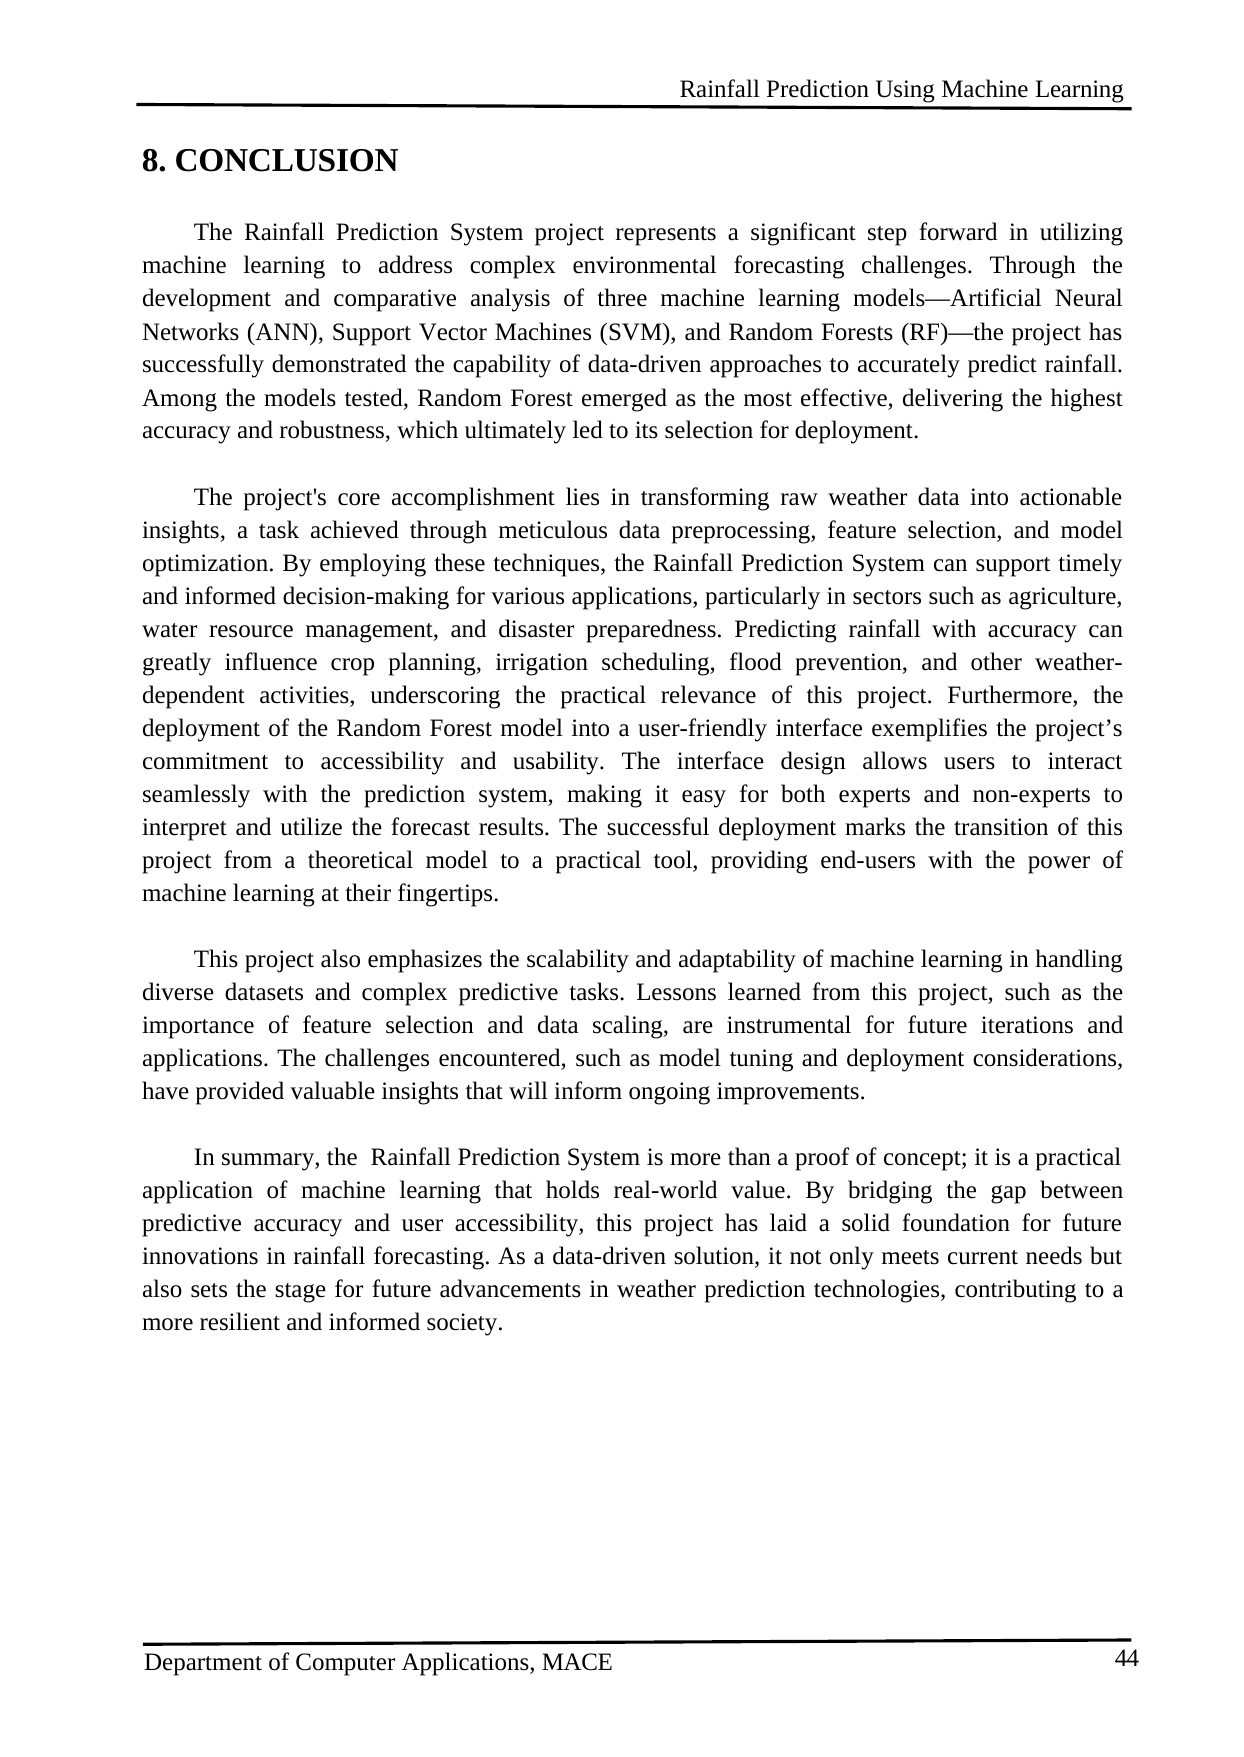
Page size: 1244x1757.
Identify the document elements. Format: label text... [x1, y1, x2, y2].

text The project's core accomplishment lies in transforming raw weather data into actionable insights, a task achieved through meticulous data preprocessing, feature selection, and model optimization. By employing these techniques, the Rainfall Prediction System can support timely and informed decision-making for various applications, particularly in sectors such as agriculture, water resource management, and disaster preparedness. Predicting rainfall with accuracy can greatly influence crop planning, irrigation scheduling, flood prevention, and other weather-dependent activities, underscoring the practical relevance of this project. Furthermore, the deployment of the Random Forest model into a user-friendly interface exemplifies the project’s commitment to accessibility and usability. The interface design allows users to interact seamlessly with the prediction system, making it easy for both experts and non-experts to interpret and utilize the forecast results. The successful deployment marks the transition of this project from a theoretical model to a practical tool, providing end-users with the power of machine learning at their fingertips. [142, 482, 1124, 907]
text This project also emphasizes the scalability and adaptability of machine learning in handling diverse datasets and complex predictive tasks. Lessons learned from this project, such as the importance of feature selection and data scaling, are instrumental for future iterations and applications. The challenges encountered, such as model tuning and deployment considerations, have provided valuable insights that will inform ongoing improvements. [142, 944, 1124, 1105]
text In summary, the Rainfall Prediction System is more than a proof of concept; it is a practical application of machine learning that holds real-world value. By bridging the gap between predictive accuracy and user accessibility, this project has laid a solid foundation for future innovations in rainfall forecasting. As a data-driven solution, it not only meets current needs but also sets the stage for future advancements in weather prediction technologies, contributing to a more resilient and informed society. [142, 1142, 1124, 1336]
text The Rainfall Prediction System project represents a significant step forward in utilizing machine learning to address complex environmental forecasting challenges. Through the development and comparative analysis of three machine learning models—Artificial Neural Networks (ANN), Support Vector Machines (SVM), and Random Forests (RF)—the project has successfully demonstrated the capability of data-driven approaches to accurately predict rainfall. Among the models tested, Random Forest emerged as the most effective, delivering the highest accuracy and robustness, which ultimately led to its selection for deployment. [142, 217, 1124, 444]
subtitle 8. CONCLUSION [142, 140, 1177, 179]
